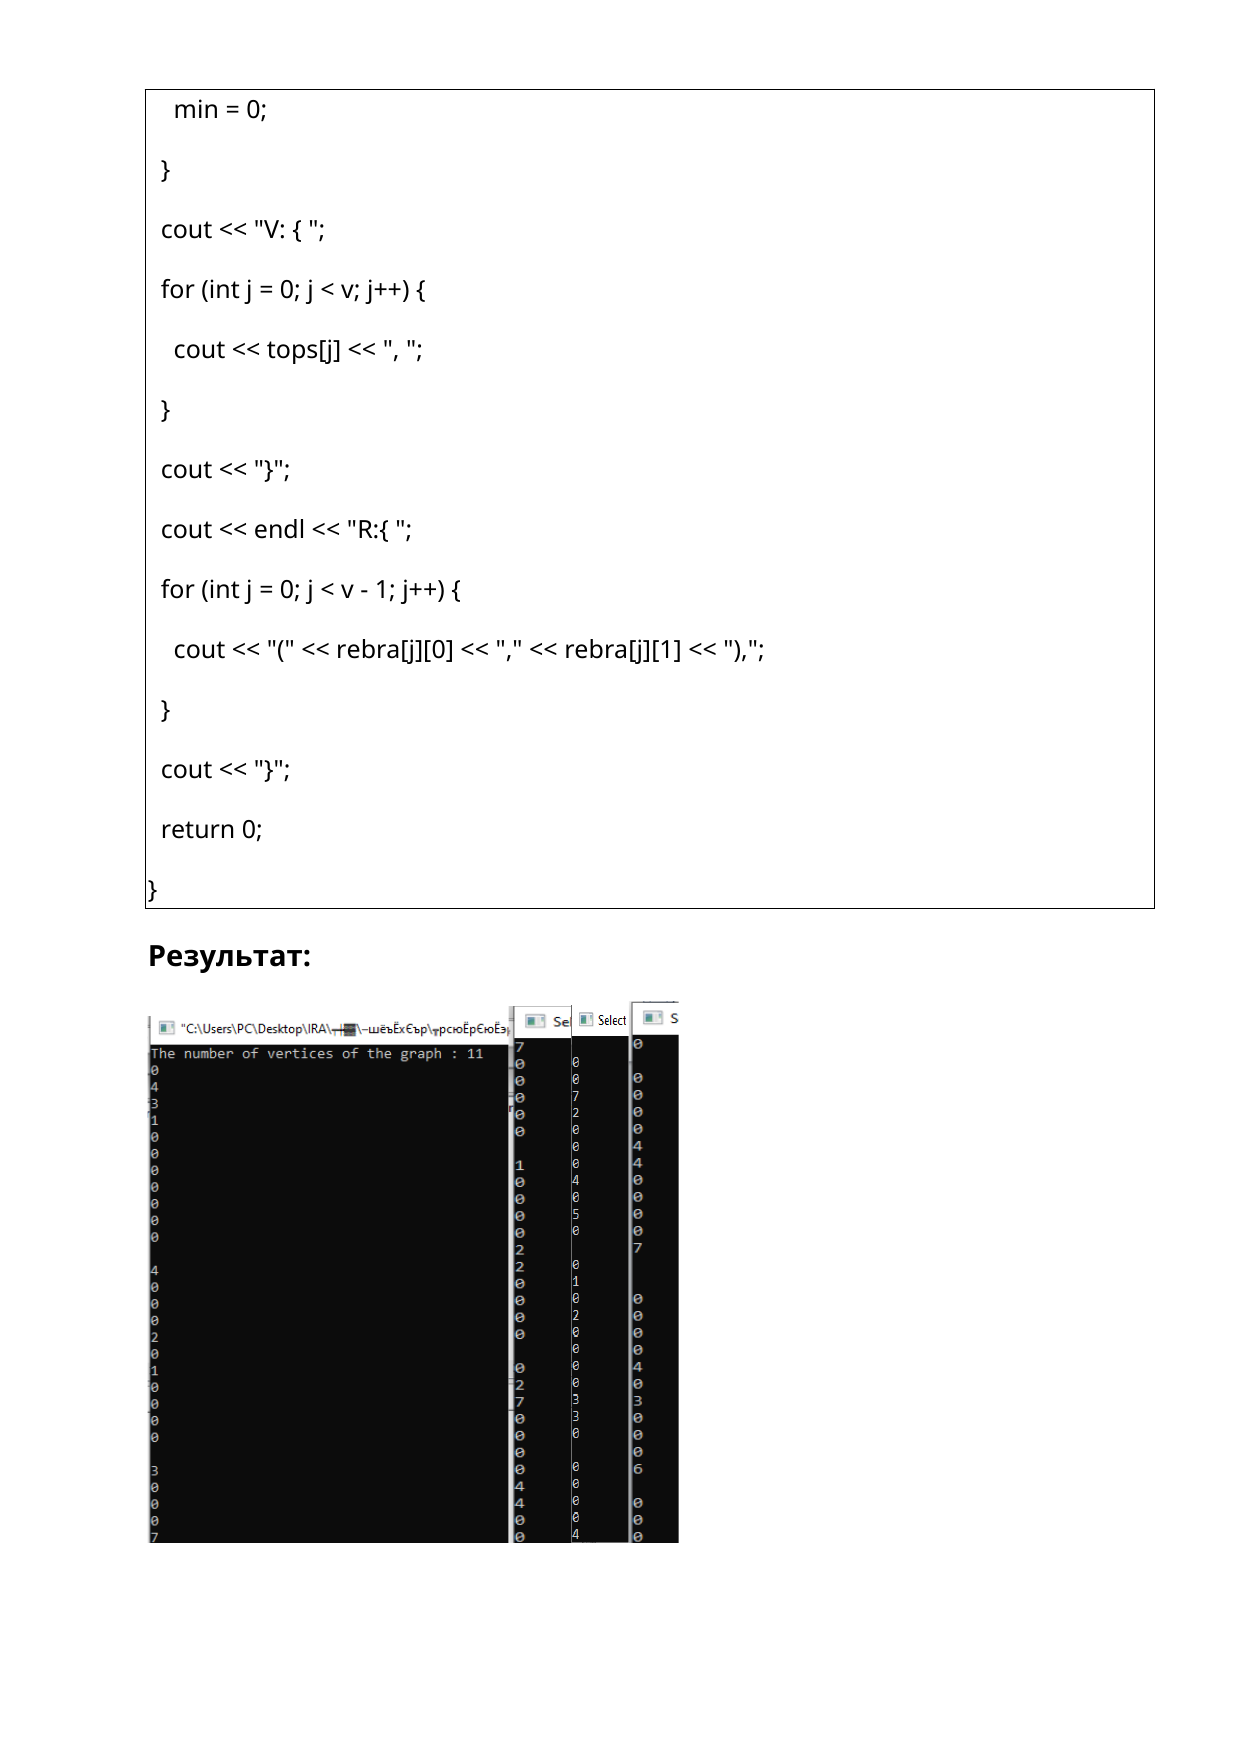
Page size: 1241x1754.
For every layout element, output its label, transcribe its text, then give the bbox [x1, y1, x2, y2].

text cout << "V: { "; [146, 208, 1154, 246]
text for (int j = 0; j < v - 1; j++) { [146, 568, 1154, 606]
text cout << tops[j] << ", "; [146, 328, 1154, 366]
text } [146, 148, 1154, 186]
text cout << "}"; [146, 448, 1154, 486]
text Результат: [148, 935, 1152, 974]
text return 0; [146, 808, 1154, 846]
text for (int j = 0; j < v; j++) { [146, 268, 1154, 306]
text cout << endl << "R:{ "; [146, 508, 1154, 546]
text min = 0; [146, 90, 1154, 126]
text } [146, 388, 1154, 426]
text cout << "}"; [146, 748, 1154, 786]
text } [146, 868, 1154, 908]
text } [146, 688, 1154, 726]
picture [147, 1001, 679, 1543]
text cout << "(" << rebra[j][0] << "," << rebra[j][1] << "),"; [146, 628, 1154, 666]
